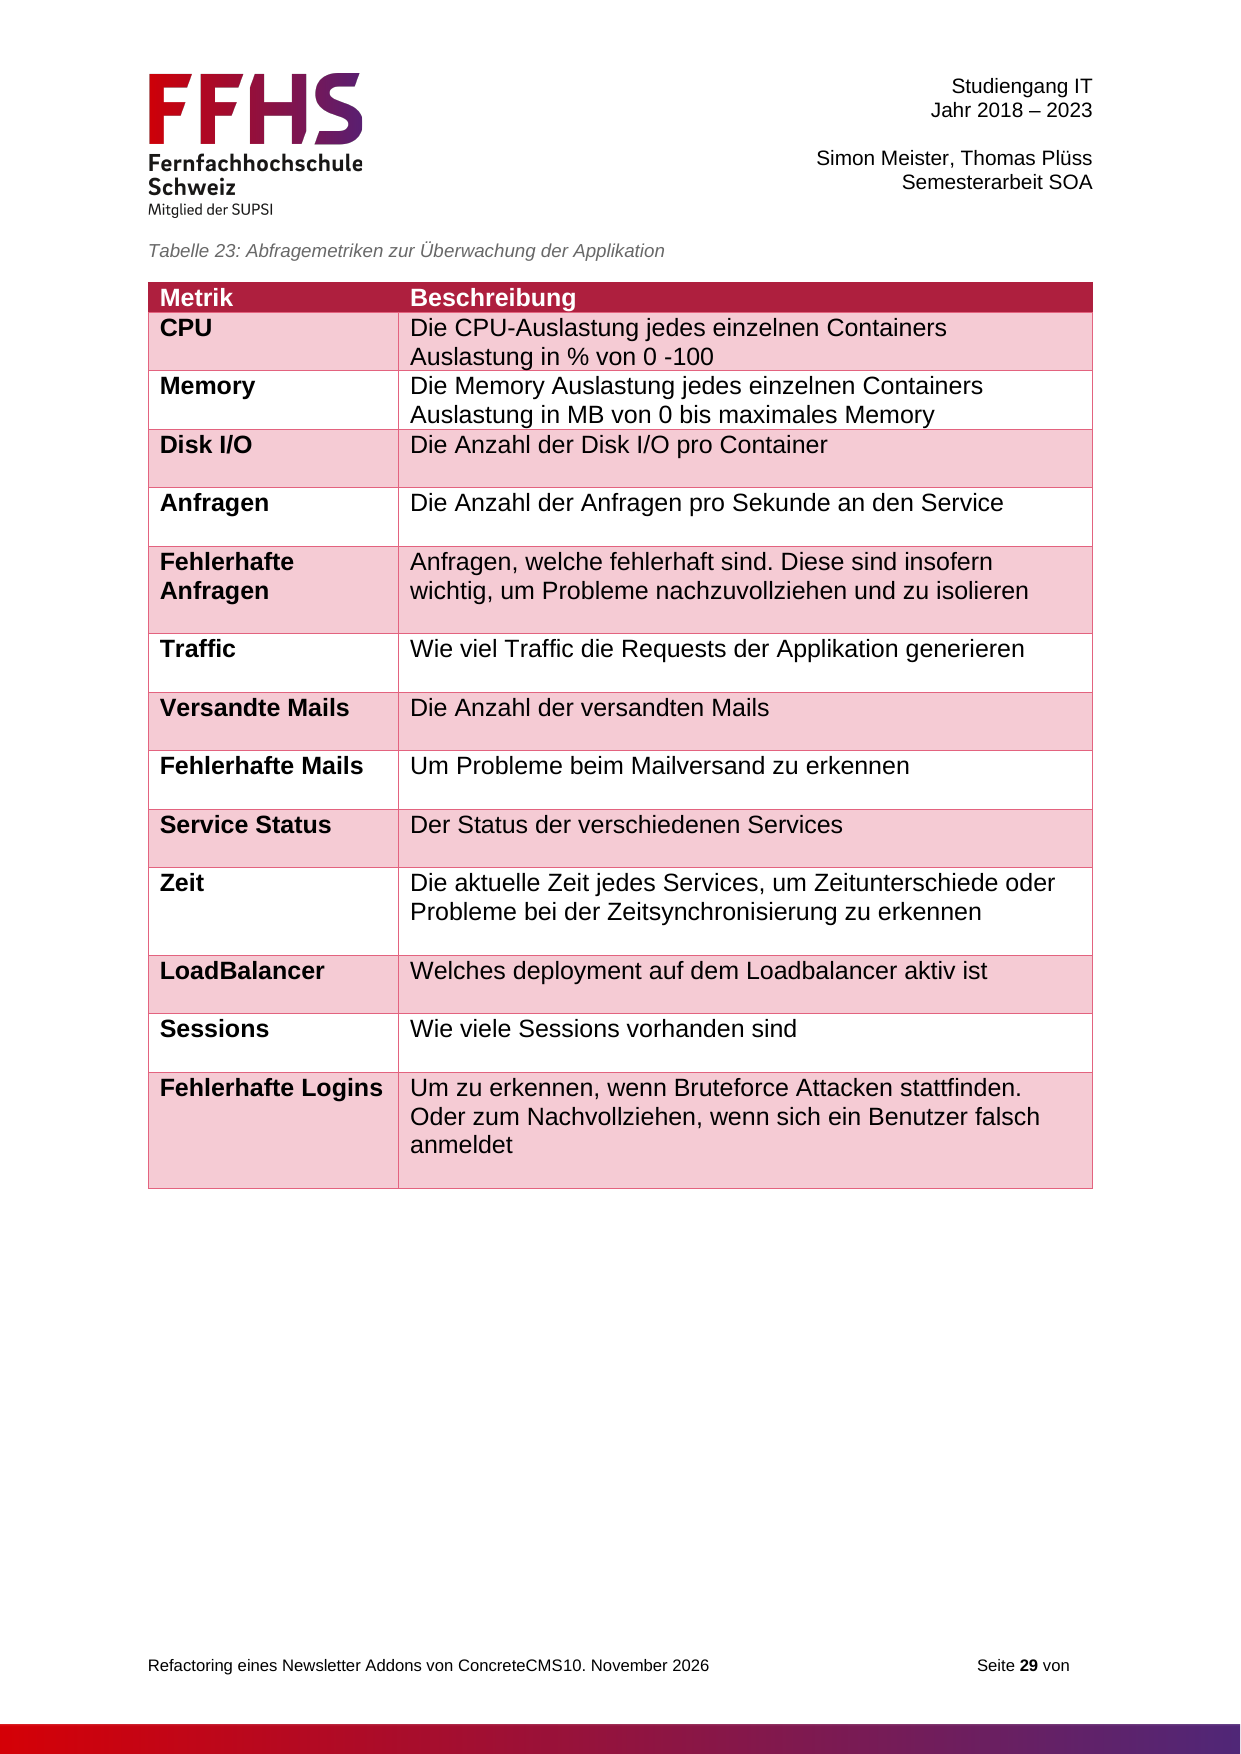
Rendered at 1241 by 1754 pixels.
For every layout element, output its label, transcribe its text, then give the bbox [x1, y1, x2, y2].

text Tabelle : Abfragemetriken zur Überwachung der Applikation [148, 239, 1092, 261]
table_cell Zeit [149, 868, 398, 954]
table_cell Welches deployment auf dem Loadbalancer aktiv ist [399, 956, 1092, 1013]
table_cell Sessions [149, 1014, 398, 1072]
table_cell Wie viele Sessions vorhanden sind [399, 1014, 1092, 1072]
table_cell Fehlerhafte Mails [149, 751, 398, 809]
table_cell Um zu erkennen, wenn Bruteforce Attacken stattfinden. Oder zum Nachvollziehen, wenn sich ein Benutzer falsch anmeldet [399, 1073, 1092, 1188]
table_cell Die Anzahl der Disk I/O pro Container [399, 430, 1092, 487]
table_cell Fehlerhafte Logins [149, 1073, 398, 1188]
table_cell Um Probleme beim Mailversand zu erkennen [399, 751, 1092, 809]
table_header Beschreibung [399, 283, 1092, 312]
table_cell Fehlerhafte Anfragen [149, 547, 398, 633]
table_cell Disk I/O [149, 430, 398, 487]
table_header Metrik [149, 283, 398, 312]
table_cell CPU [149, 313, 398, 370]
table_cell Traffic [149, 634, 398, 692]
picture [148, 73, 363, 218]
table_cell Anfragen, welche fehlerhaft sind. Diese sind insofern wichtig, um Probleme nachzuvollziehen und zu isolieren [399, 547, 1092, 633]
table_cell Versandte Mails [149, 693, 398, 750]
table_cell Die Anzahl der versandten Mails [399, 693, 1092, 750]
table_cell Wie viel Traffic die Requests der Applikation generieren [399, 634, 1092, 692]
table_cell Service Status [149, 810, 398, 867]
table_cell Die CPU-Auslastung jedes einzelnen Containers Auslastung in % von 0 -100 [399, 313, 1092, 370]
table_cell Anfragen [149, 488, 398, 546]
table_cell Memory [149, 371, 398, 429]
table_cell Die Anzahl der Anfragen pro Sekunde an den Service [399, 488, 1092, 546]
table_cell Die aktuelle Zeit jedes Services, um Zeitunterschiede oder Probleme bei der Zeitsynchronisierung zu erkennen [399, 868, 1092, 954]
table_cell Der Status der verschiedenen Services [399, 810, 1092, 867]
table_cell Die Memory Auslastung jedes einzelnen Containers Auslastung in MB von 0 bis maximales Memory [399, 371, 1092, 429]
picture [0, 1724, 1241, 1754]
table_cell LoadBalancer [149, 956, 398, 1013]
